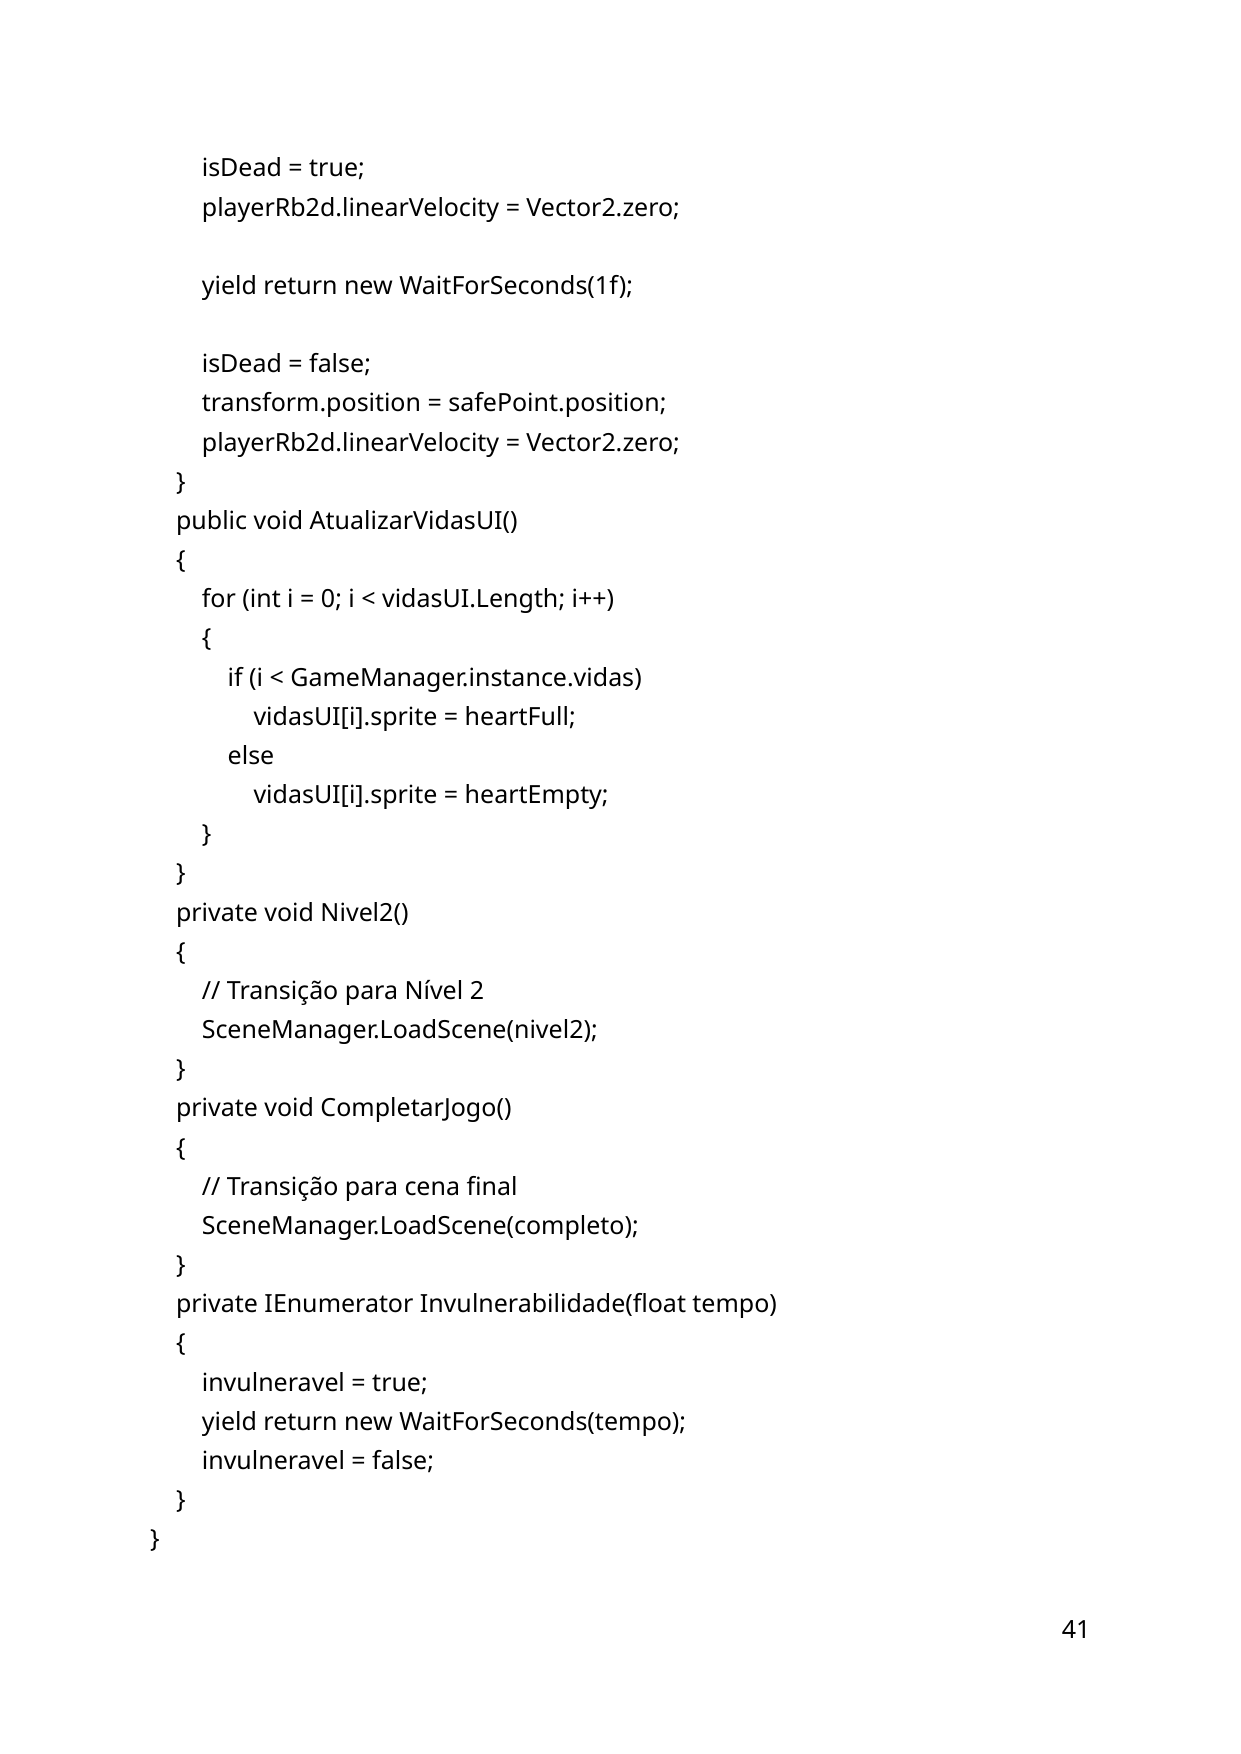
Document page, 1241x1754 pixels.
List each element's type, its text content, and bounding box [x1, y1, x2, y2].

text if (i < GameManager.instance.vidas) [150, 659, 1090, 693]
text } [150, 855, 1090, 889]
text } [150, 1247, 1090, 1281]
text // Transição para Nível 2 [150, 972, 1090, 1007]
text private void CompletarJogo() [150, 1090, 1090, 1124]
text { [150, 1325, 1090, 1359]
text vidasUI[i].sprite = heartEmpty; [150, 777, 1090, 811]
text playerRb2d.linearVelocity = Vector2.zero; [150, 424, 1090, 458]
text { [150, 1129, 1090, 1163]
text } [150, 1482, 1090, 1516]
text } [150, 816, 1090, 850]
text } [150, 1521, 1090, 1555]
text { [150, 542, 1090, 576]
text yield return new WaitForSeconds(1f); [150, 267, 1090, 302]
text else [150, 737, 1090, 772]
text private void Nivel2() [150, 894, 1090, 928]
text invulneravel = true; [150, 1364, 1090, 1398]
text yield return new WaitForSeconds(tempo); [150, 1403, 1090, 1437]
text isDead = false; [150, 346, 1090, 380]
text SceneManager.LoadScene(completo); [150, 1207, 1090, 1242]
text for (int i = 0; i < vidasUI.Length; i++) [150, 581, 1090, 615]
text SceneManager.LoadScene(nivel2); [150, 1012, 1090, 1046]
text { [150, 933, 1090, 967]
text isDead = true; [150, 150, 1090, 184]
text transform.position = safePoint.position; [150, 385, 1090, 419]
text // Transição para cena final [150, 1168, 1090, 1202]
text invulneravel = false; [150, 1442, 1090, 1477]
text private IEnumerator Invulnerabilidade(float tempo) [150, 1286, 1090, 1320]
text { [150, 620, 1090, 654]
text public void AtualizarVidasUI() [150, 502, 1090, 537]
text playerRb2d.linearVelocity = Vector2.zero; [150, 189, 1090, 223]
text } [150, 463, 1090, 497]
text vidasUI[i].sprite = heartFull; [150, 698, 1090, 732]
text } [150, 1051, 1090, 1085]
